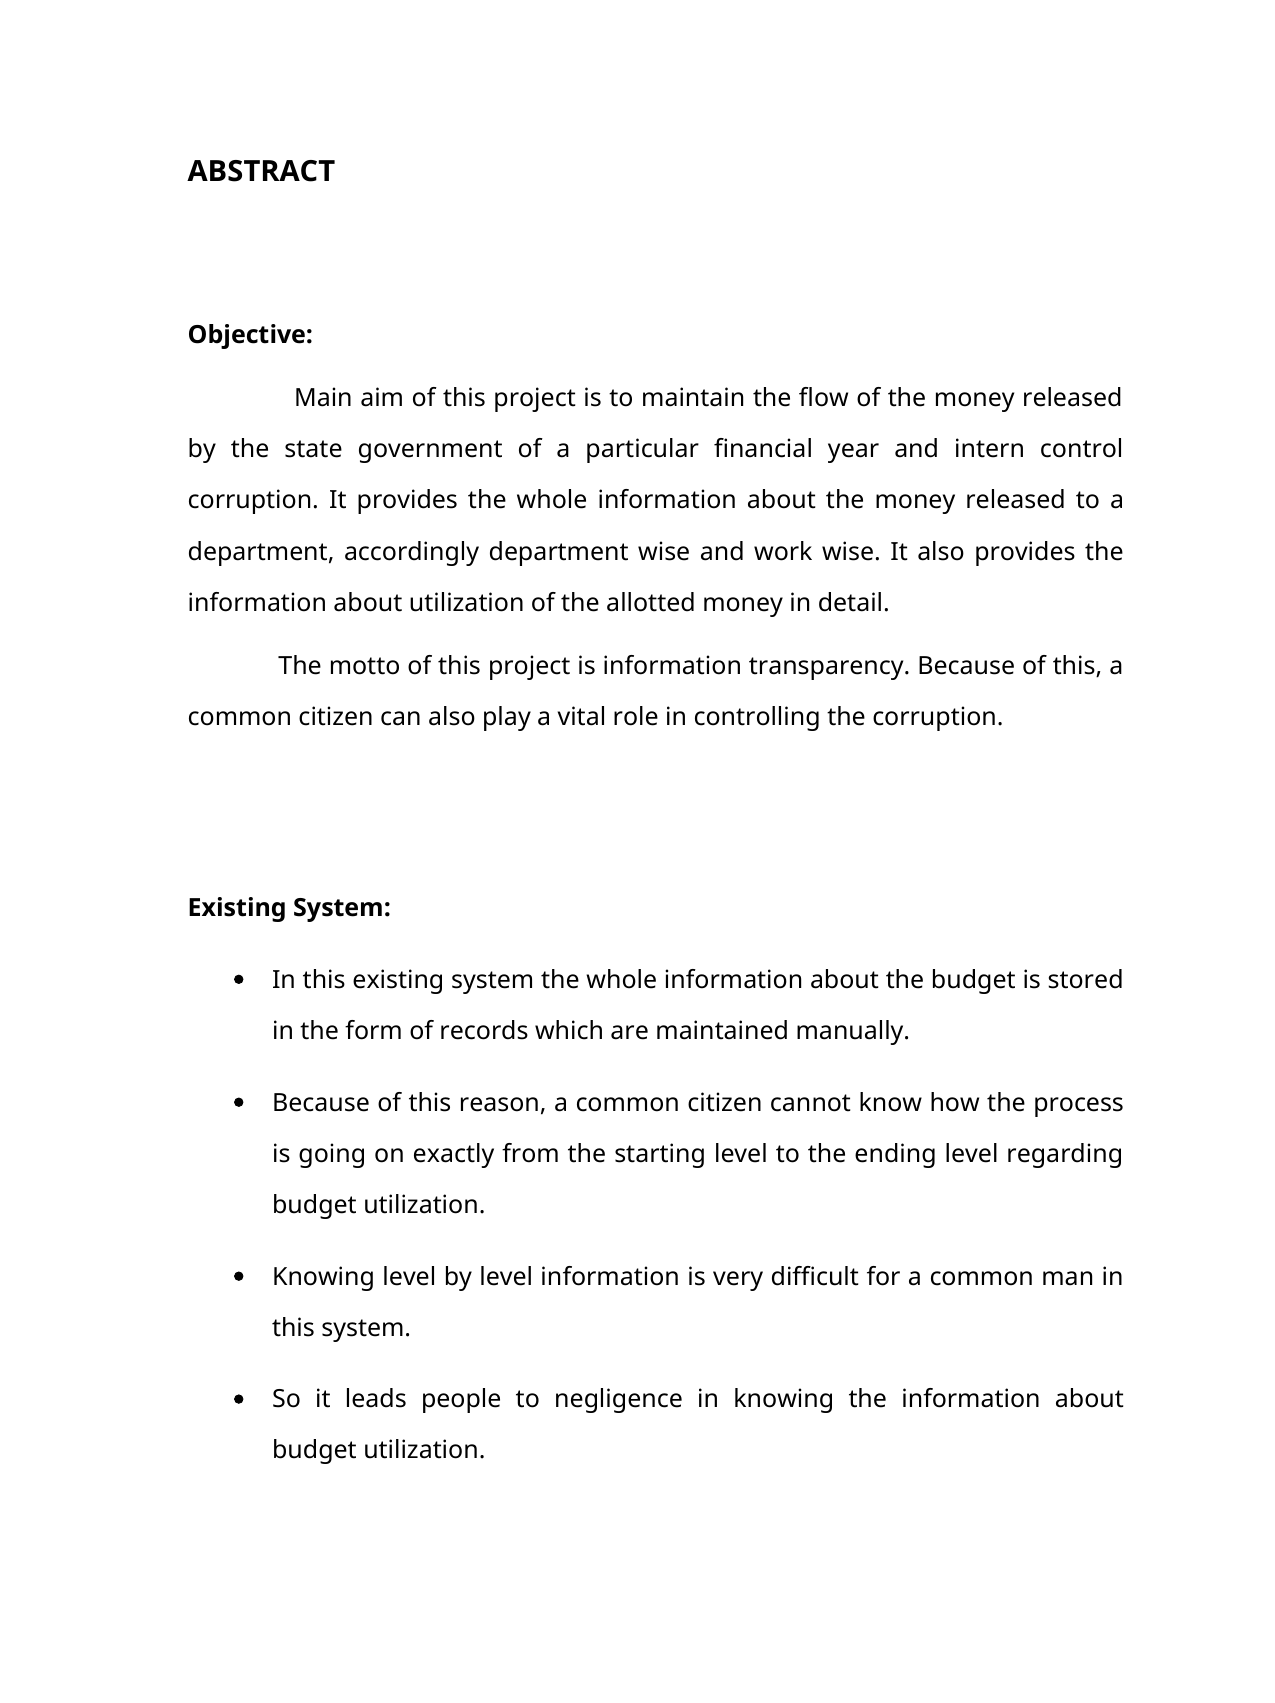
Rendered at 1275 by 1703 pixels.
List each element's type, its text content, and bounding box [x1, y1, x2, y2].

text Existing System: [187, 889, 1125, 923]
list In this existing system the whole information about the budget is stored in the form of records which are maintained manually. [234, 961, 1125, 1046]
list Knowing level by level information is very difficult for a common man in this system. [234, 1258, 1125, 1343]
text Objective: [187, 317, 1125, 351]
list Because of this reason, a common citizen cannot know how the process is going on exactly from the starting level to the ending level regarding budget utilization. [234, 1084, 1125, 1220]
text Main aim of this project is to maintain the flow of the money released by the state government of a particular financial year and intern control corruption. It provides the whole information about the money released to a department, accordingly department wise and work wise. It also provides the information about utilization of the allotted money in detail. [187, 380, 1125, 618]
text The motto of this project is information transparency. Because of this, a common citizen can also play a vital role in controlling the corruption. [187, 648, 1125, 733]
text ABSTRACT [187, 150, 1125, 190]
list So it leads people to negligence in knowing the information about budget utilization. [234, 1381, 1125, 1466]
